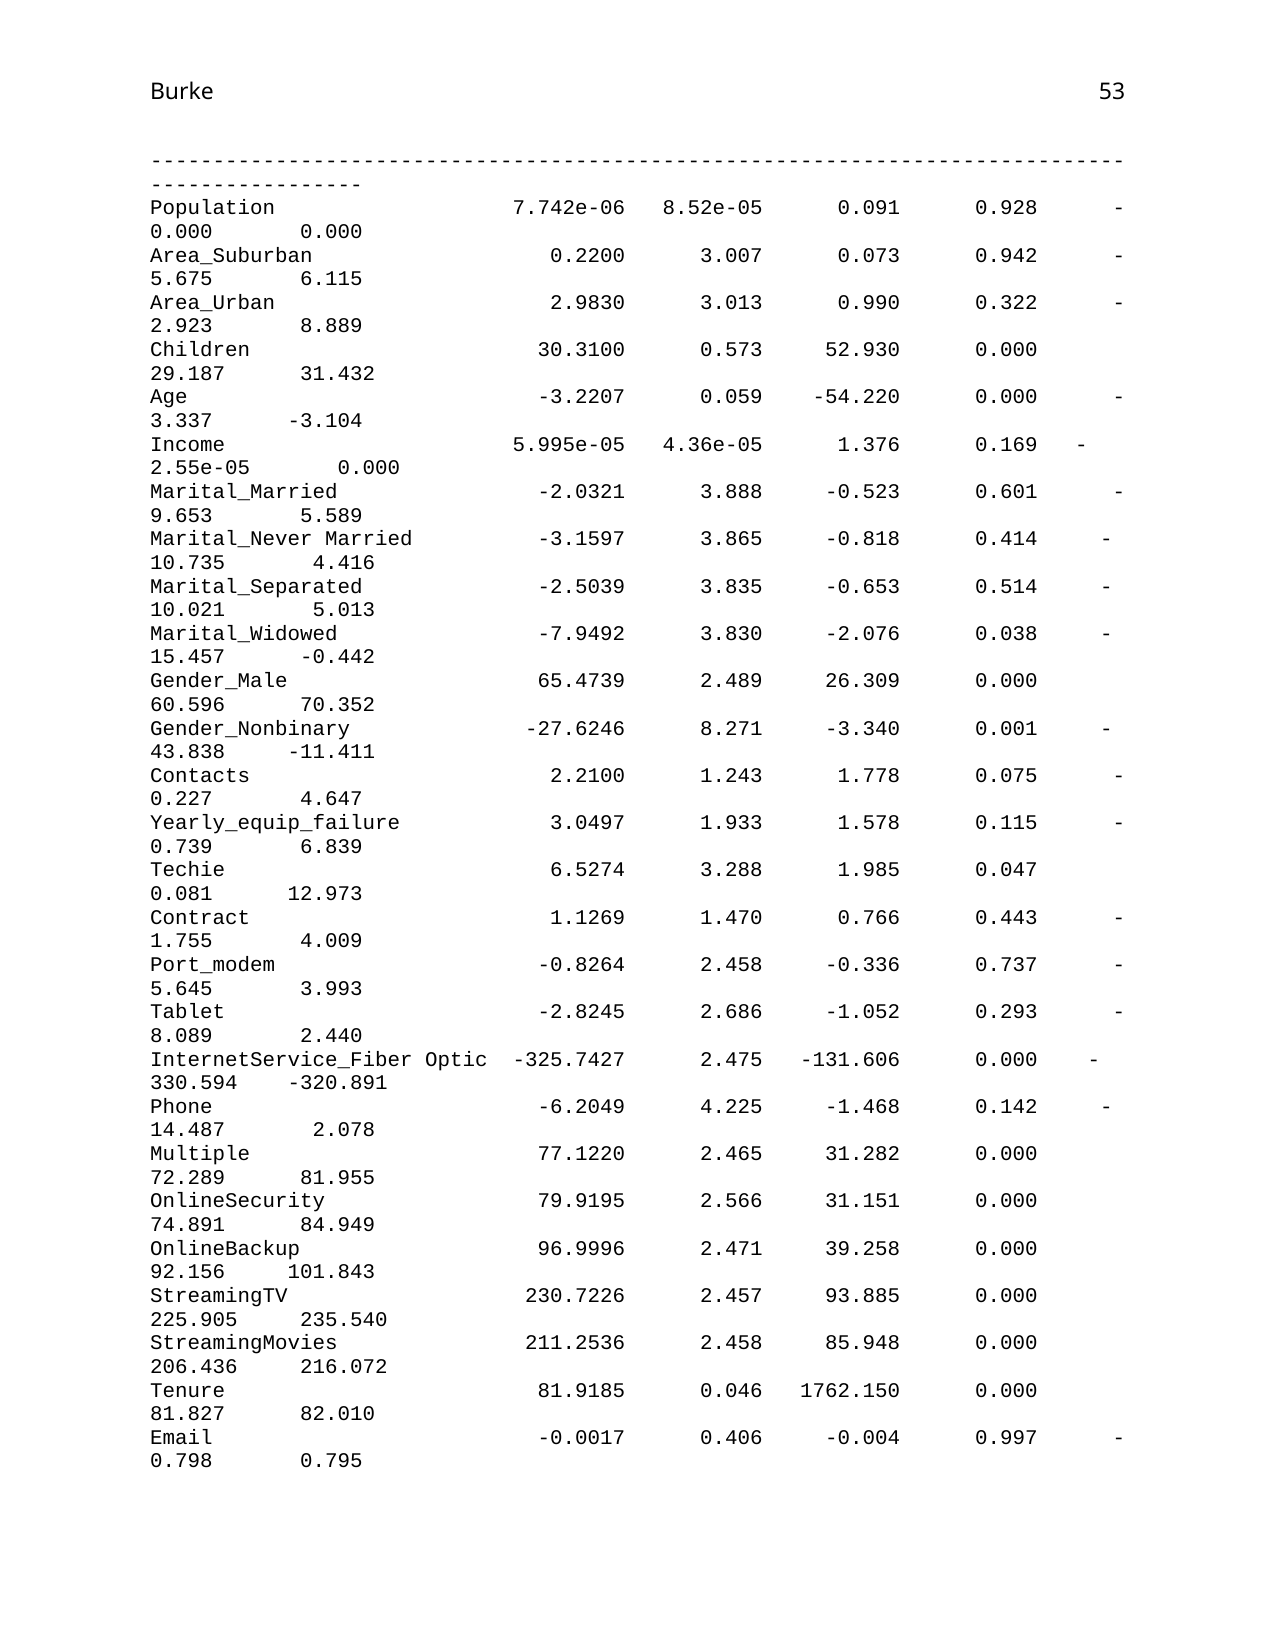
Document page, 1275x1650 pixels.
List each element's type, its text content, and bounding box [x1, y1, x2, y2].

text Contacts 2.2100 1.243 1.778 0.075 -0.227 4.647 [150, 765, 1125, 812]
text Marital_Widowed -7.9492 3.830 -2.076 0.038 -15.457 -0.442 [150, 623, 1125, 670]
text Email -0.0017 0.406 -0.004 0.997 -0.798 0.795 [150, 1427, 1125, 1474]
text Marital_Married -2.0321 3.888 -0.523 0.601 -9.653 5.589 [150, 481, 1125, 528]
text Children 30.3100 0.573 52.930 0.000 29.187 31.432 [150, 339, 1125, 386]
text Contract 1.1269 1.470 0.766 0.443 -1.755 4.009 [150, 907, 1125, 954]
text Marital_Never Married -3.1597 3.865 -0.818 0.414 -10.735 4.416 [150, 528, 1125, 576]
text Tenure 81.9185 0.046 1762.150 0.000 81.827 82.010 [150, 1379, 1125, 1427]
text StreamingTV 230.7226 2.457 93.885 0.000 225.905 235.540 [150, 1285, 1125, 1332]
text Techie 6.5274 3.288 1.985 0.047 0.081 12.973 [150, 859, 1125, 907]
text Gender_Nonbinary -27.6246 8.271 -3.340 0.001 -43.838 -11.411 [150, 717, 1125, 765]
text OnlineSecurity 79.9195 2.566 31.151 0.000 74.891 84.949 [150, 1190, 1125, 1238]
text Yearly_equip_failure 3.0497 1.933 1.578 0.115 -0.739 6.839 [150, 812, 1125, 859]
text Area_Urban 2.9830 3.013 0.990 0.322 -2.923 8.889 [150, 292, 1125, 339]
text OnlineBackup 96.9996 2.471 39.258 0.000 92.156 101.843 [150, 1238, 1125, 1285]
text Population 7.742e-06 8.52e-05 0.091 0.928 -0.000 0.000 [150, 197, 1125, 244]
text InternetService_Fiber Optic -325.7427 2.475 -131.606 0.000 -330.594 -320.891 [150, 1048, 1125, 1096]
text Area_Suburban 0.2200 3.007 0.073 0.942 -5.675 6.115 [150, 244, 1125, 292]
text Tablet -2.8245 2.686 -1.052 0.293 -8.089 2.440 [150, 1001, 1125, 1048]
text ----------------------------------------------------------------------------------------------- [150, 150, 1125, 197]
text Multiple 77.1220 2.465 31.282 0.000 72.289 81.955 [150, 1143, 1125, 1190]
text Gender_Male 65.4739 2.489 26.309 0.000 60.596 70.352 [150, 670, 1125, 717]
text StreamingMovies 211.2536 2.458 85.948 0.000 206.436 216.072 [150, 1332, 1125, 1379]
text Age -3.2207 0.059 -54.220 0.000 -3.337 -3.104 [150, 386, 1125, 434]
text Income 5.995e-05 4.36e-05 1.376 0.169 -2.55e-05 0.000 [150, 434, 1125, 481]
text Marital_Separated -2.5039 3.835 -0.653 0.514 -10.021 5.013 [150, 576, 1125, 623]
text Phone -6.2049 4.225 -1.468 0.142 -14.487 2.078 [150, 1096, 1125, 1143]
text Port_modem -0.8264 2.458 -0.336 0.737 -5.645 3.993 [150, 954, 1125, 1001]
